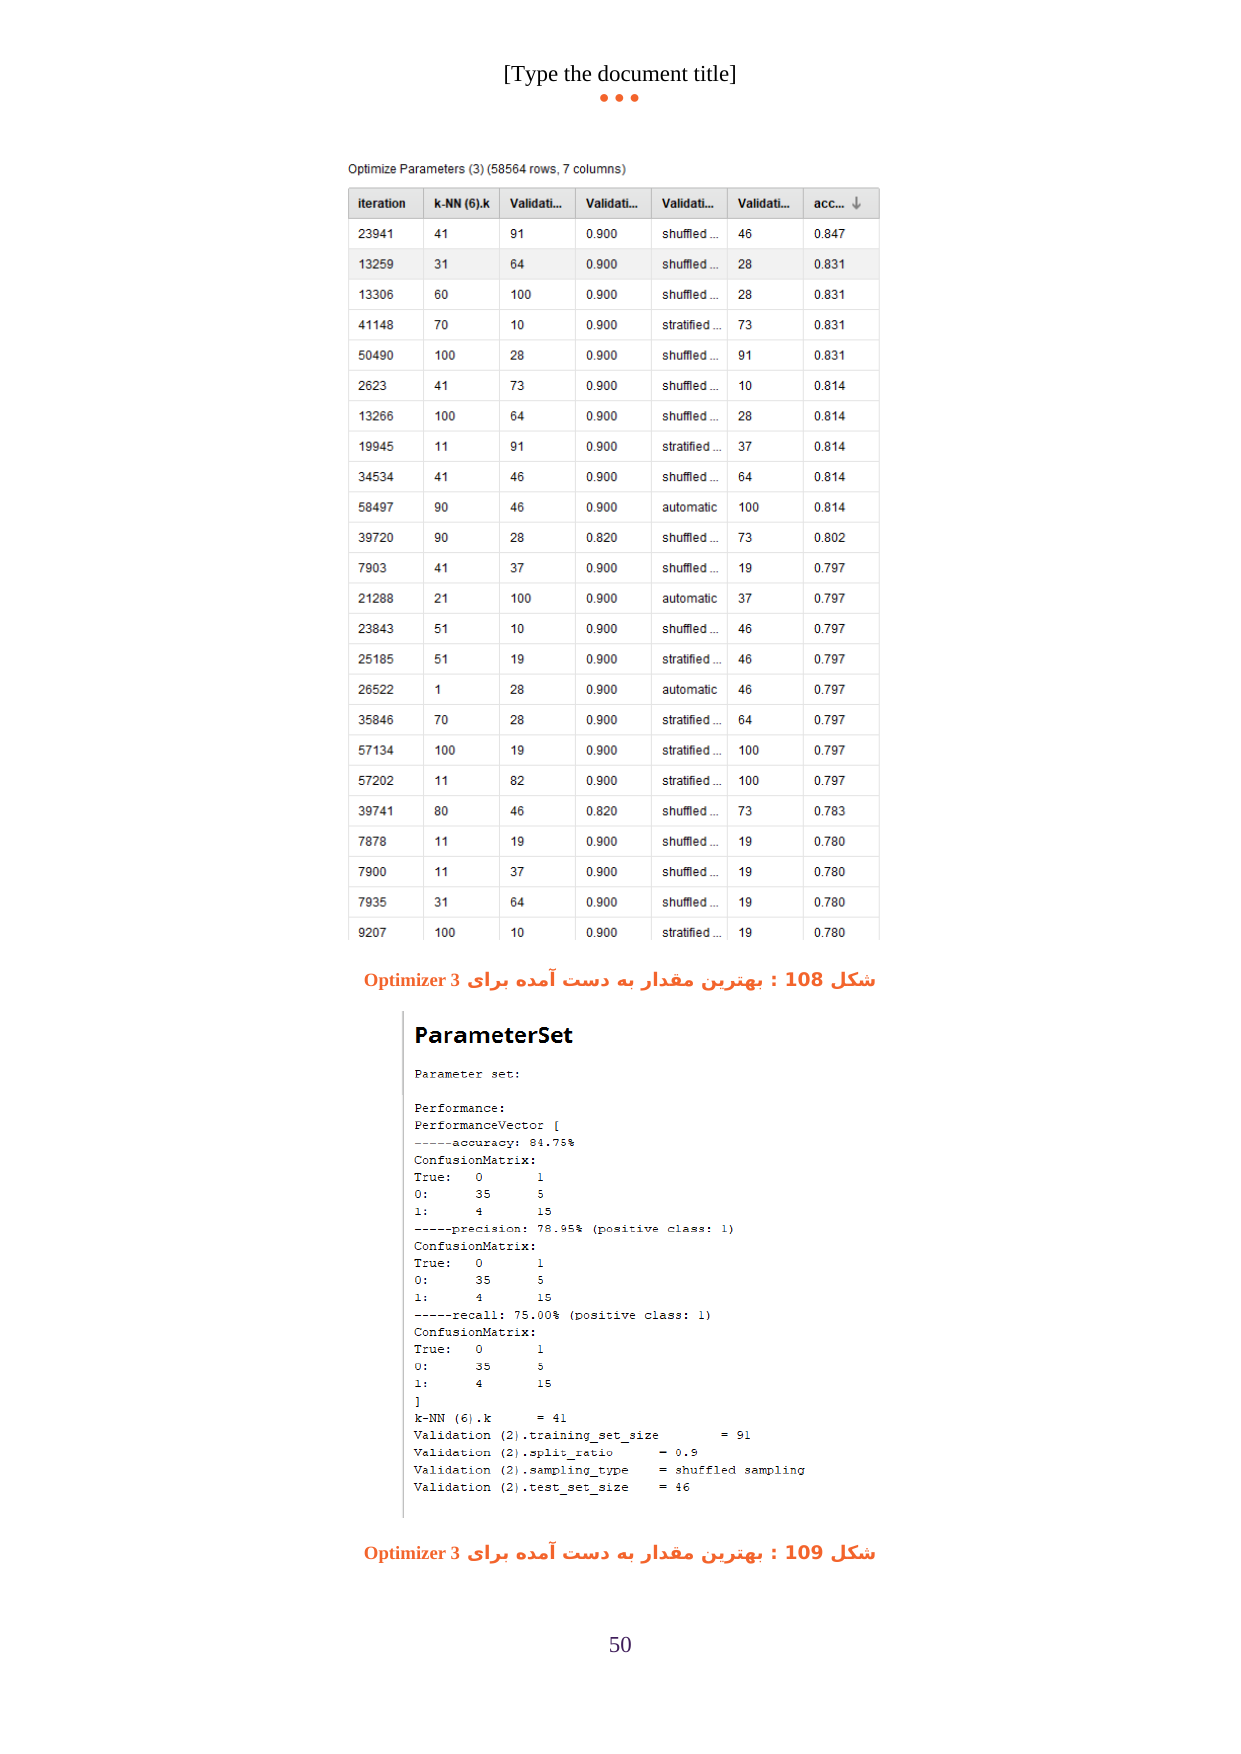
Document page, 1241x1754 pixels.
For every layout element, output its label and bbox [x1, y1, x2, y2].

picture [342, 150, 898, 944]
picture [401, 1011, 839, 1518]
